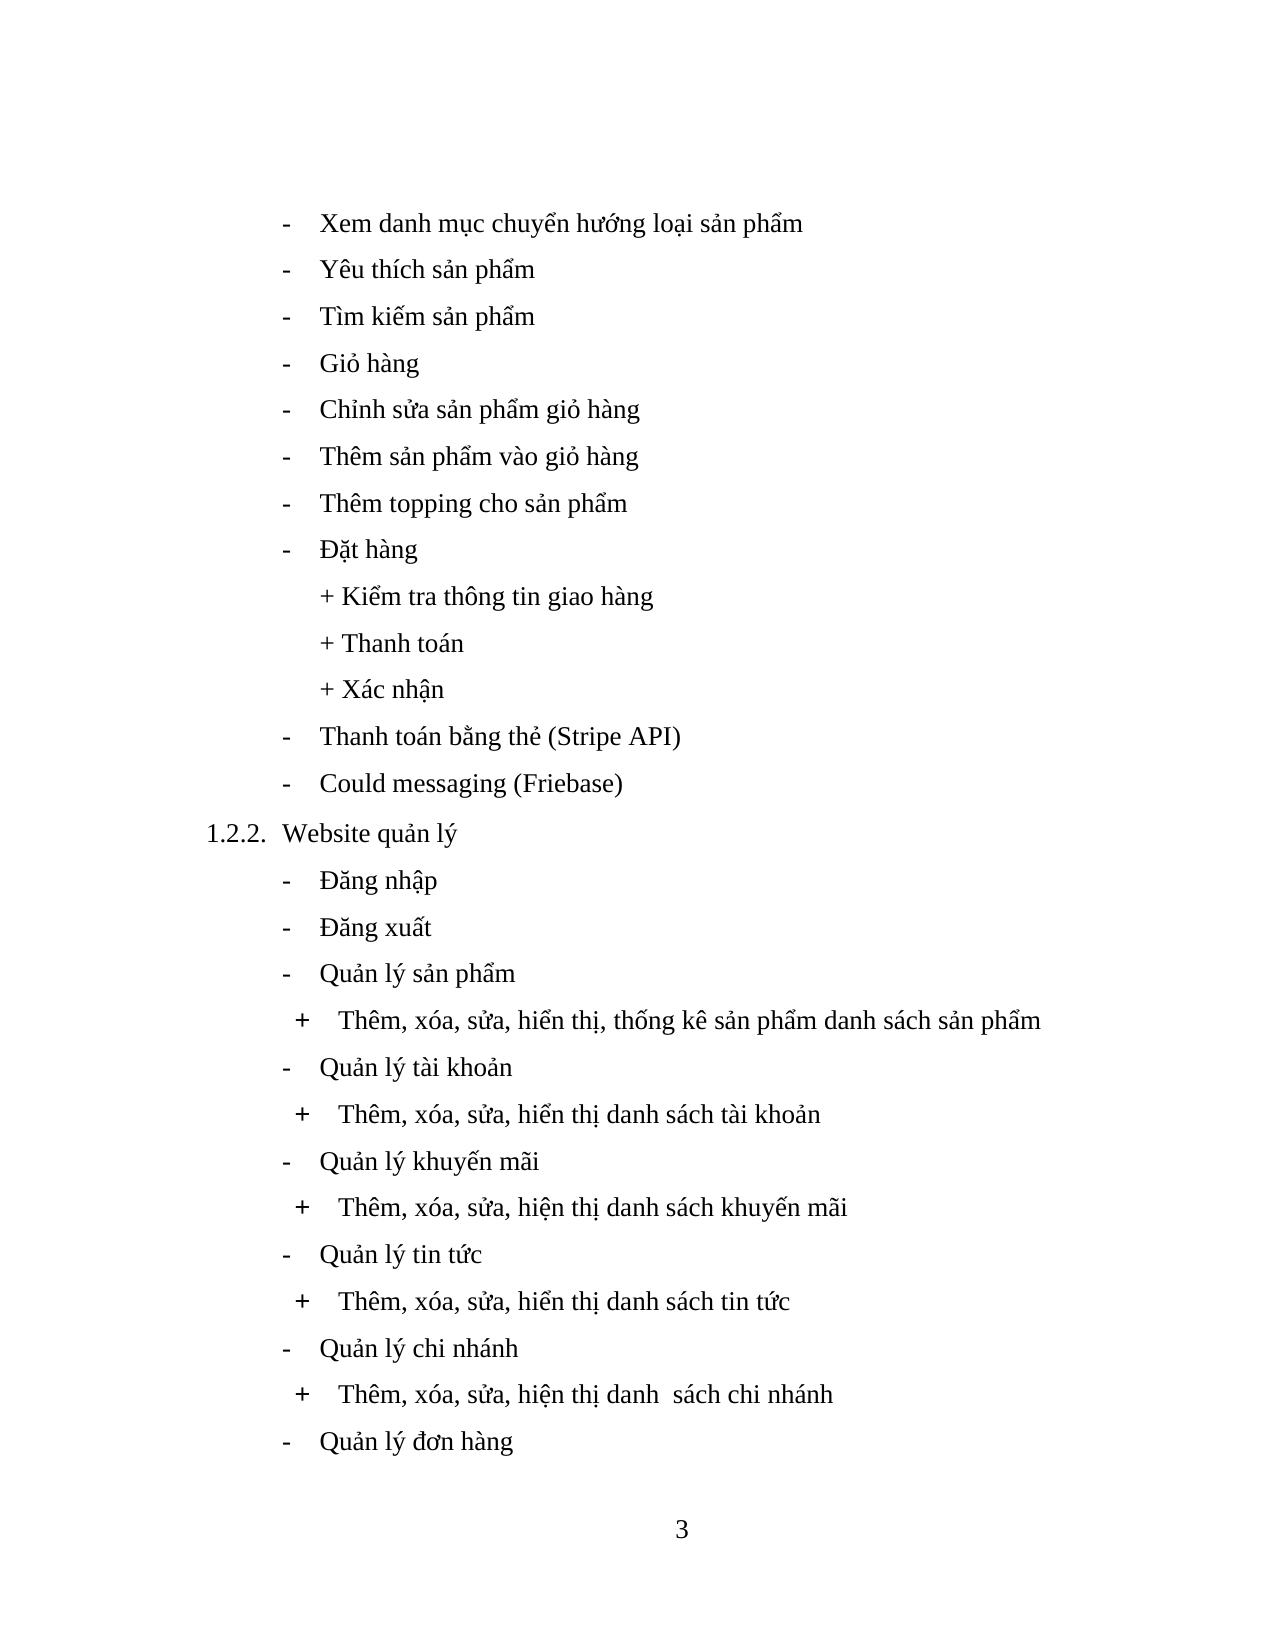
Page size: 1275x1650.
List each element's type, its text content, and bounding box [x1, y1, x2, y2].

list Thêm, xóa, sửa, hiện thị danh sách chi nhánh [294, 1378, 1157, 1410]
list Xem danh mục chuyển hướng loại sản phẩm [282, 207, 1157, 238]
list + Xác nhận [319, 673, 1157, 704]
list Quản lý chi nhánh [282, 1332, 1157, 1363]
list + Kiểm tra thông tin giao hàng [319, 580, 1157, 611]
list Thêm, xóa, sửa, hiển thị danh sách tài khoản [294, 1098, 1157, 1129]
list Đăng xuất [282, 911, 1157, 942]
list Quản lý tin tức [282, 1238, 1157, 1269]
list Quản lý tài khoản [282, 1051, 1157, 1082]
list Giỏ hàng [282, 347, 1157, 378]
list Thanh toán bằng thẻ (Stripe API) [282, 720, 1157, 751]
list Thêm, xóa, sửa, hiển thị, thống kê sản phẩm danh sách sản phẩm [294, 1004, 1157, 1036]
list Đăng nhập [282, 864, 1157, 895]
list + Thanh toán [319, 627, 1157, 658]
list Thêm, xóa, sửa, hiện thị danh sách khuyến mãi [294, 1191, 1157, 1223]
list Thêm topping cho sản phẩm [282, 487, 1157, 518]
subtitle Website quản lý [206, 818, 1157, 849]
list Chỉnh sửa sản phẩm giỏ hàng [282, 393, 1157, 424]
list Quản lý khuyến mãi [282, 1145, 1157, 1176]
list Tìm kiếm sản phẩm [282, 300, 1157, 331]
list Quản lý đơn hàng [282, 1425, 1157, 1456]
list Quản lý sản phẩm [282, 958, 1157, 989]
list Yêu thích sản phẩm [282, 253, 1157, 284]
list Thêm, xóa, sửa, hiển thị danh sách tin tức [294, 1285, 1157, 1316]
list Could messaging (Friebase) [282, 767, 1157, 798]
list Đặt hàng [282, 533, 1157, 564]
list Thêm sản phẩm vào giỏ hàng [282, 440, 1157, 471]
